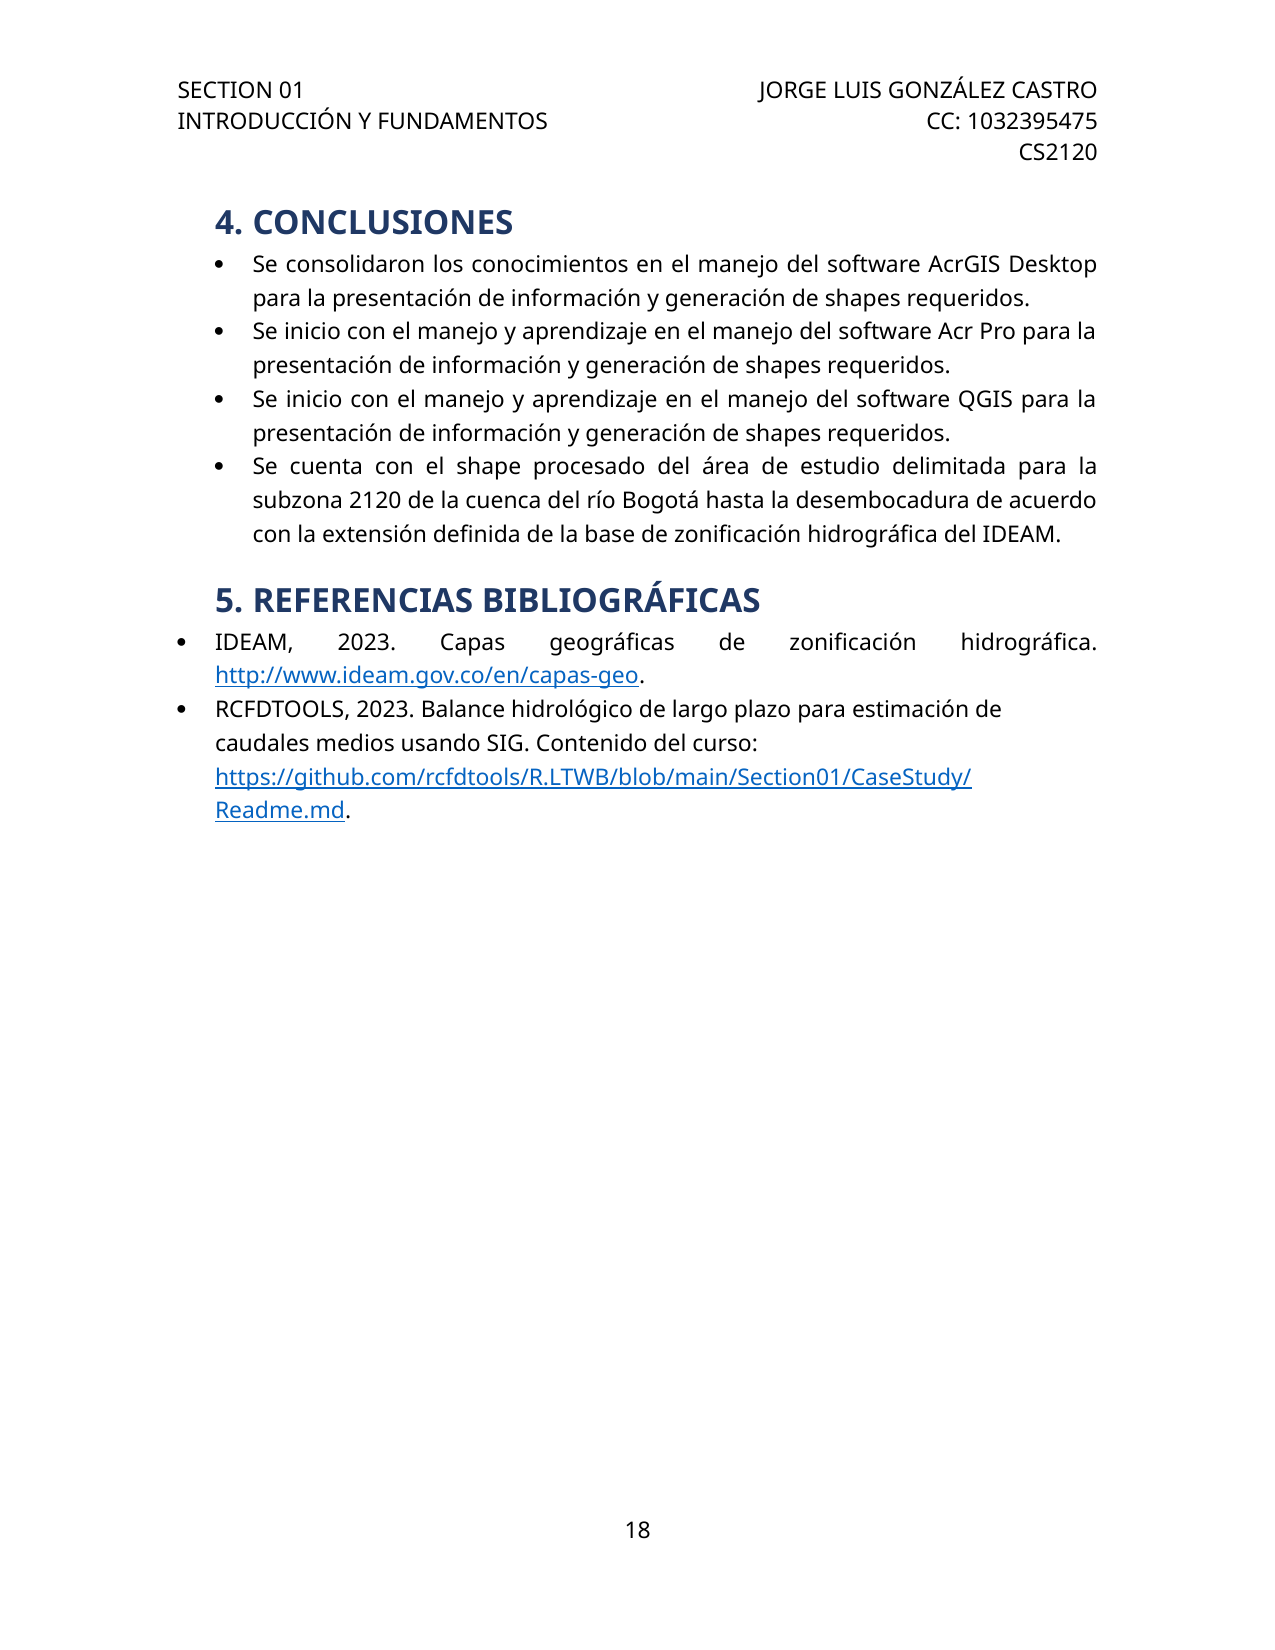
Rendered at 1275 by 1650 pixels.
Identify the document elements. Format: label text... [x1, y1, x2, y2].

list IDEAM, 2023. Capas geográficas de zonificación hidrográfica. http://www.ideam.gov.co/en/capas-geo. [177, 625, 1098, 690]
list Se consolidaron los conocimientos en el manejo del software AcrGIS Desktop para la presentación de información y generación de shapes requeridos. [215, 248, 1098, 313]
subtitle Conclusiones [215, 199, 1098, 244]
list Se inicio con el manejo y aprendizaje en el manejo del software QGIS para la presentación de información y generación de shapes requeridos. [215, 383, 1098, 448]
subtitle Referencias Bibliográficas [215, 576, 1098, 622]
list RCFDTOOLS, 2023. Balance hidrológico de largo plazo para estimación de caudales medios usando SIG. Contenido del curso: https://github.com/rcfdtools/R.LTWB/blob/main/Section01/CaseStudy/Readme.md. [177, 693, 1098, 825]
list Se cuenta con el shape procesado del área de estudio delimitada para la subzona 2120 de la cuenca del río Bogotá hasta la desembocadura de acuerdo con la extensión definida de la base de zonificación hidrográfica del IDEAM. [215, 450, 1098, 549]
list Se inicio con el manejo y aprendizaje en el manejo del software Acr Pro para la presentación de información y generación de shapes requeridos. [215, 315, 1098, 380]
